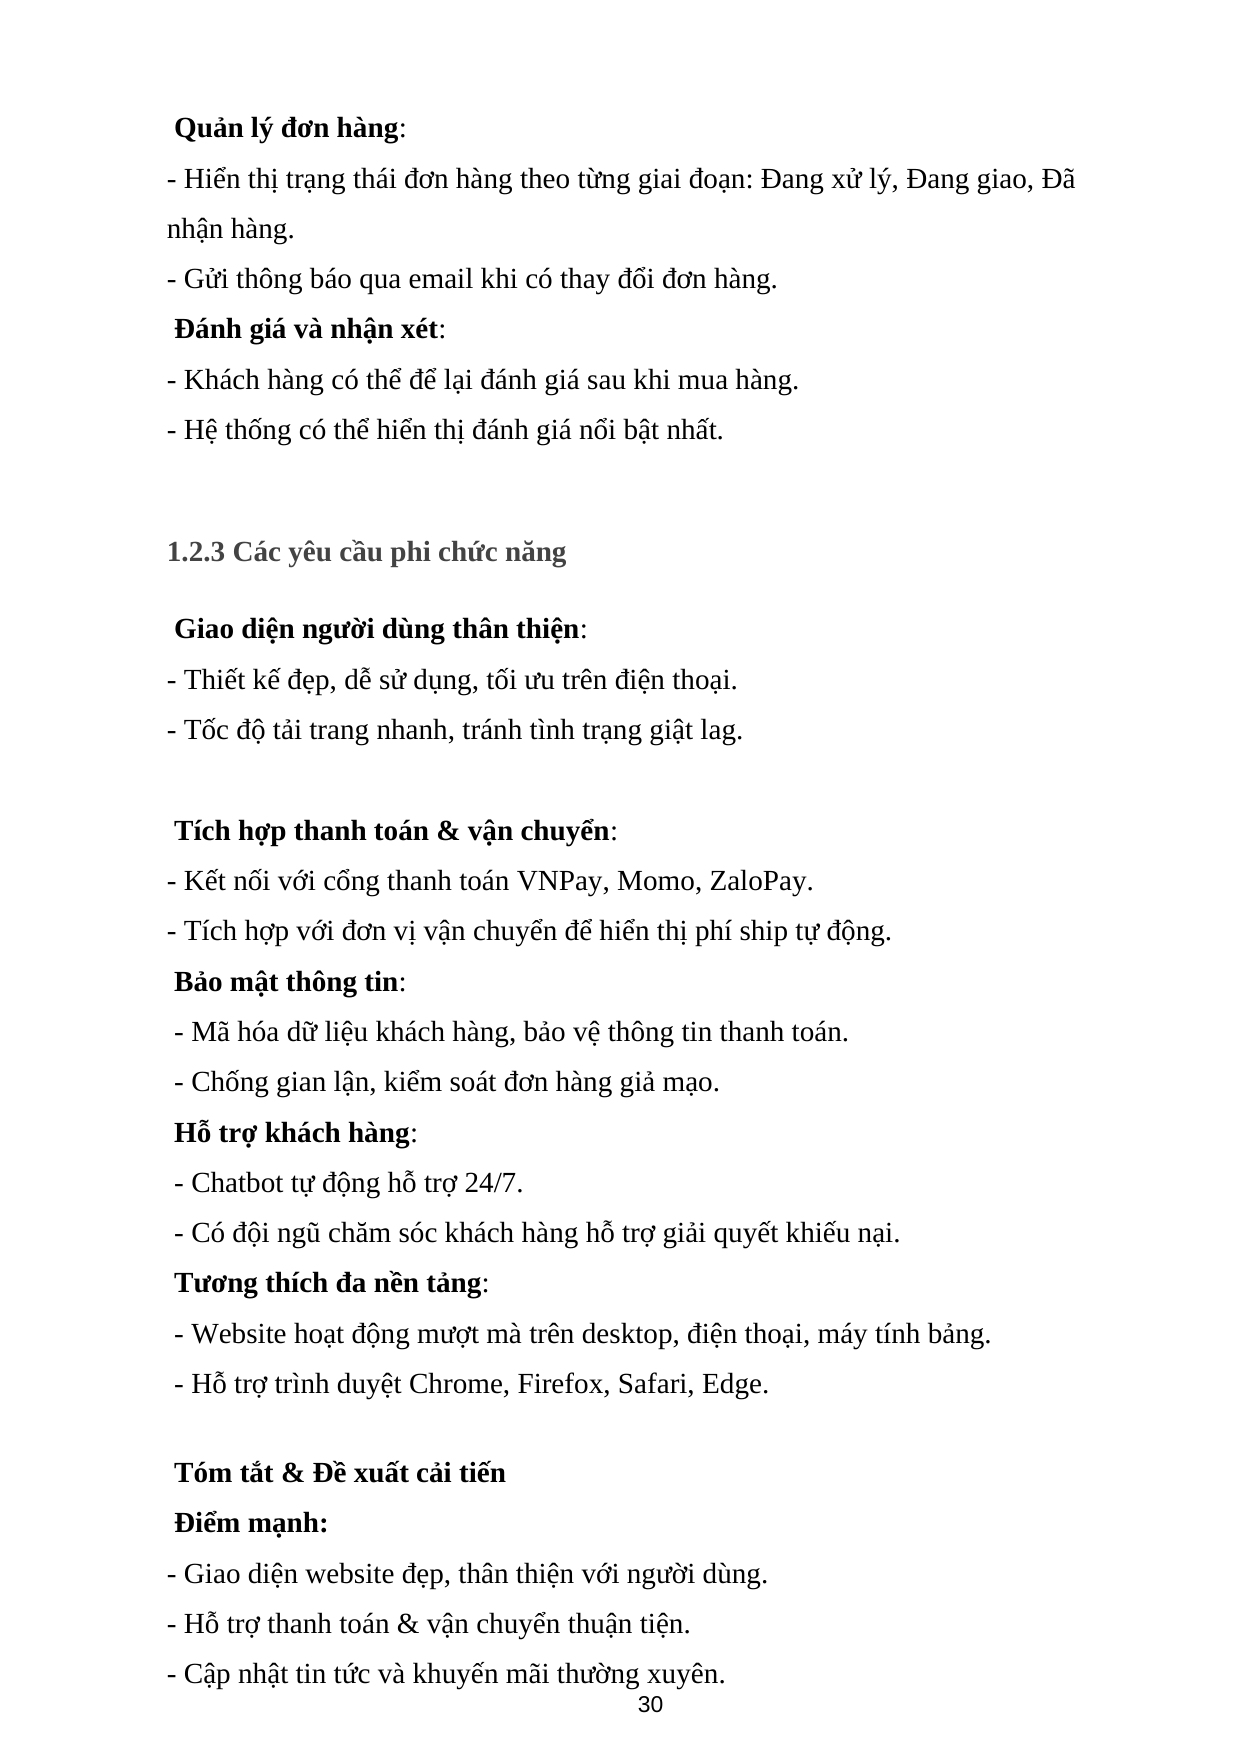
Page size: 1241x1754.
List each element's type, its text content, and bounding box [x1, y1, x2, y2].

text Quản lý đơn hàng: - Hiển thị trạng thái đơn hàng theo từng giai đoạn: Đang xử lý, Đang giao, Đã nhận hàng. - Gửi thông báo qua email khi có thay đổi đơn hàng. [167, 110, 1134, 295]
text - Giao diện website đẹp, thân thiện với người dùng. [167, 1556, 1134, 1589]
text Điểm mạnh: [167, 1505, 1134, 1539]
text Giao diện người dùng thân thiện: - Thiết kế đẹp, dễ sử dụng, tối ưu trên điện thoại. - Tốc độ tải trang nhanh, tránh tình trạng giật lag. [167, 612, 1134, 746]
text - Cập nhật tin tức và khuyến mãi thường xuyên. [167, 1656, 1134, 1690]
text - Hỗ trợ thanh toán & vận chuyển thuận tiện. [167, 1606, 1134, 1639]
text Tương thích đa nền tảng: - Website hoạt động mượt mà trên desktop, điện thoại, máy tính bảng. - Hỗ trợ trình duyệt Chrome, Firefox, Safari, Edge. [167, 1266, 1134, 1400]
text Tóm tắt & Đề xuất cải tiến [167, 1455, 1134, 1489]
text Tích hợp thanh toán & vận chuyển: - Kết nối với cổng thanh toán VNPay, Momo, ZaloPay. - Tích hợp với đơn vị vận chuyển để hiển thị phí ship tự động. [167, 813, 1134, 947]
subtitle 1.2.3 Các yêu cầu phi chức năng [167, 534, 1134, 568]
text Bảo mật thông tin: - Mã hóa dữ liệu khách hàng, bảo vệ thông tin thanh toán. - Chống gian lận, kiểm soát đơn hàng giả mạo. [167, 964, 1134, 1098]
text Đánh giá và nhận xét: - Khách hàng có thể để lại đánh giá sau khi mua hàng. - Hệ thống có thể hiển thị đánh giá nổi bật nhất. [167, 312, 1134, 446]
text Hỗ trợ khách hàng: - Chatbot tự động hỗ trợ 24/7. - Có đội ngũ chăm sóc khách hàng hỗ trợ giải quyết khiếu nại. [167, 1115, 1134, 1249]
